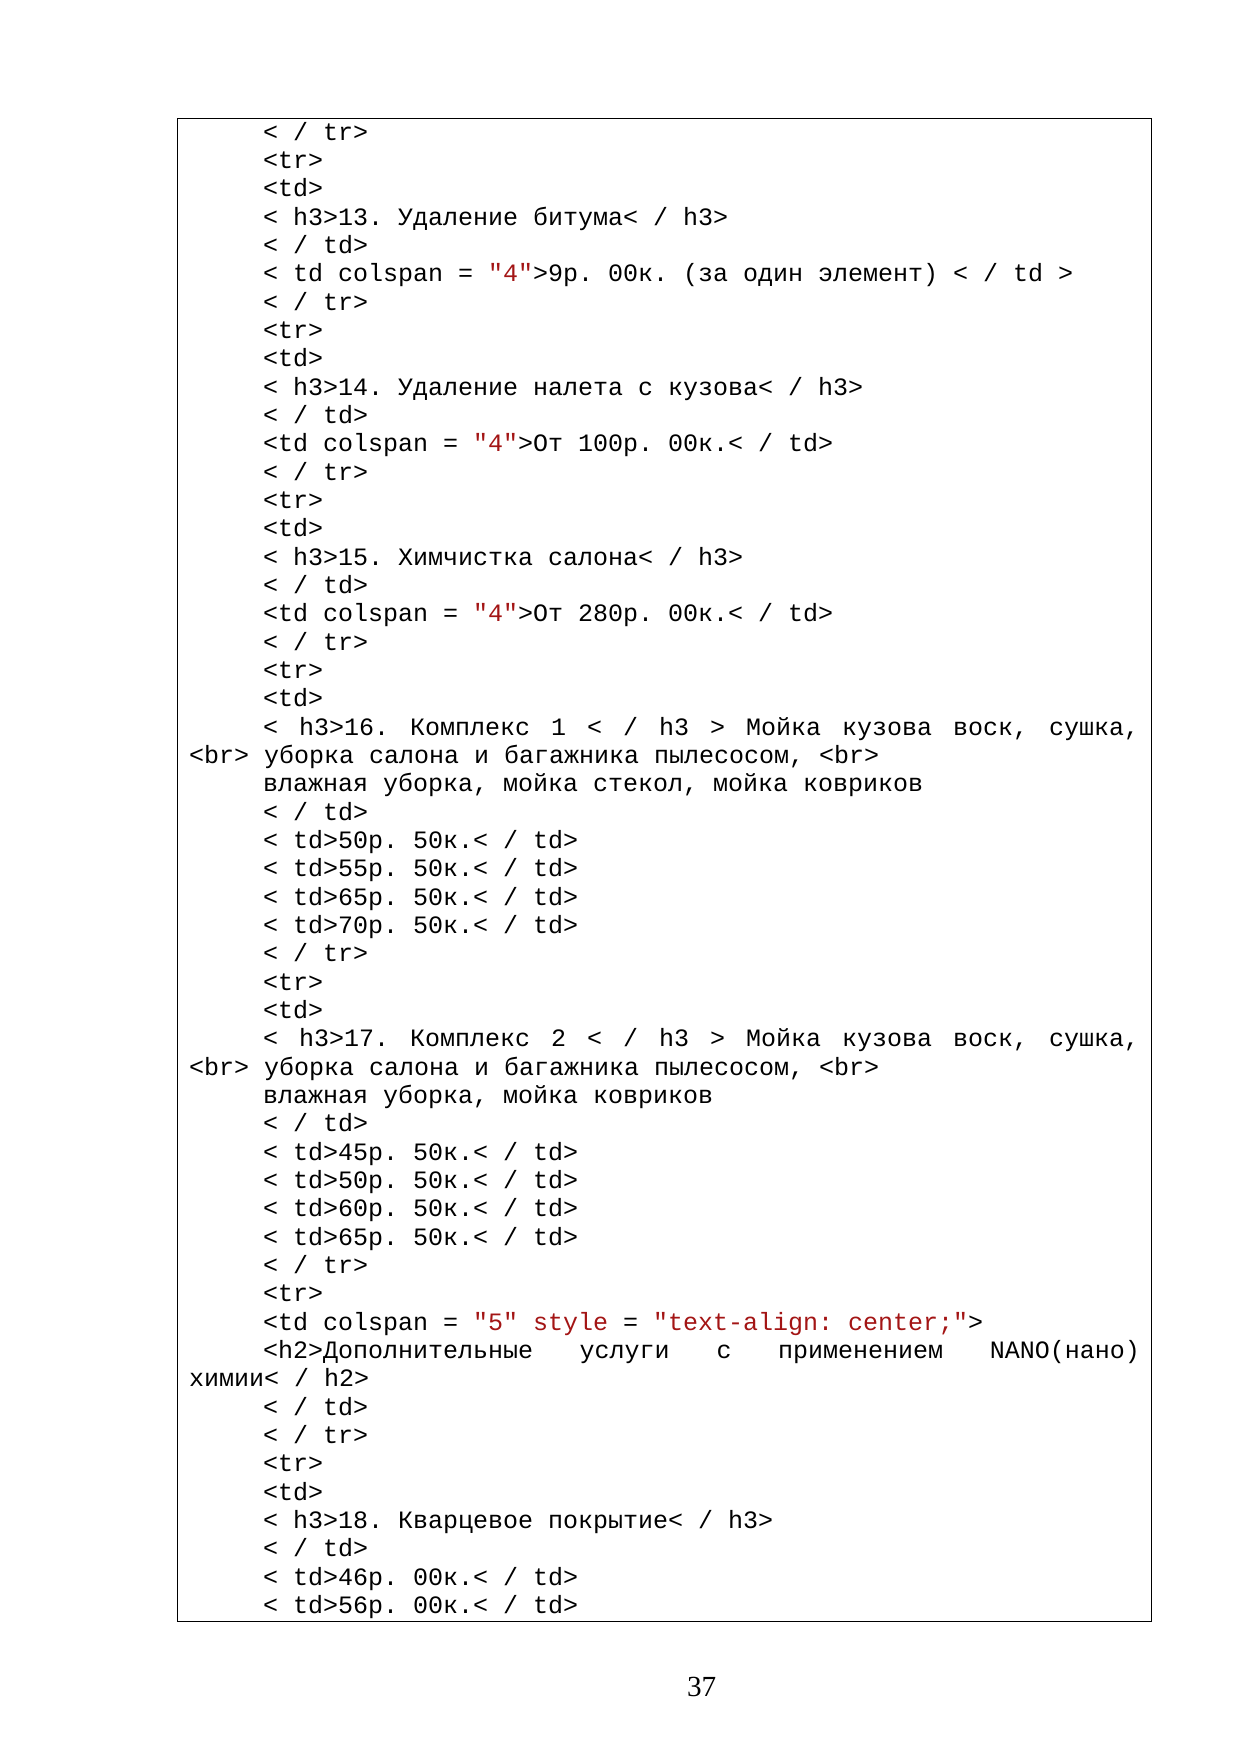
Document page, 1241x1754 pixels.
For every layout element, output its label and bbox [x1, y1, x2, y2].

table_header [178, 119, 1151, 1621]
